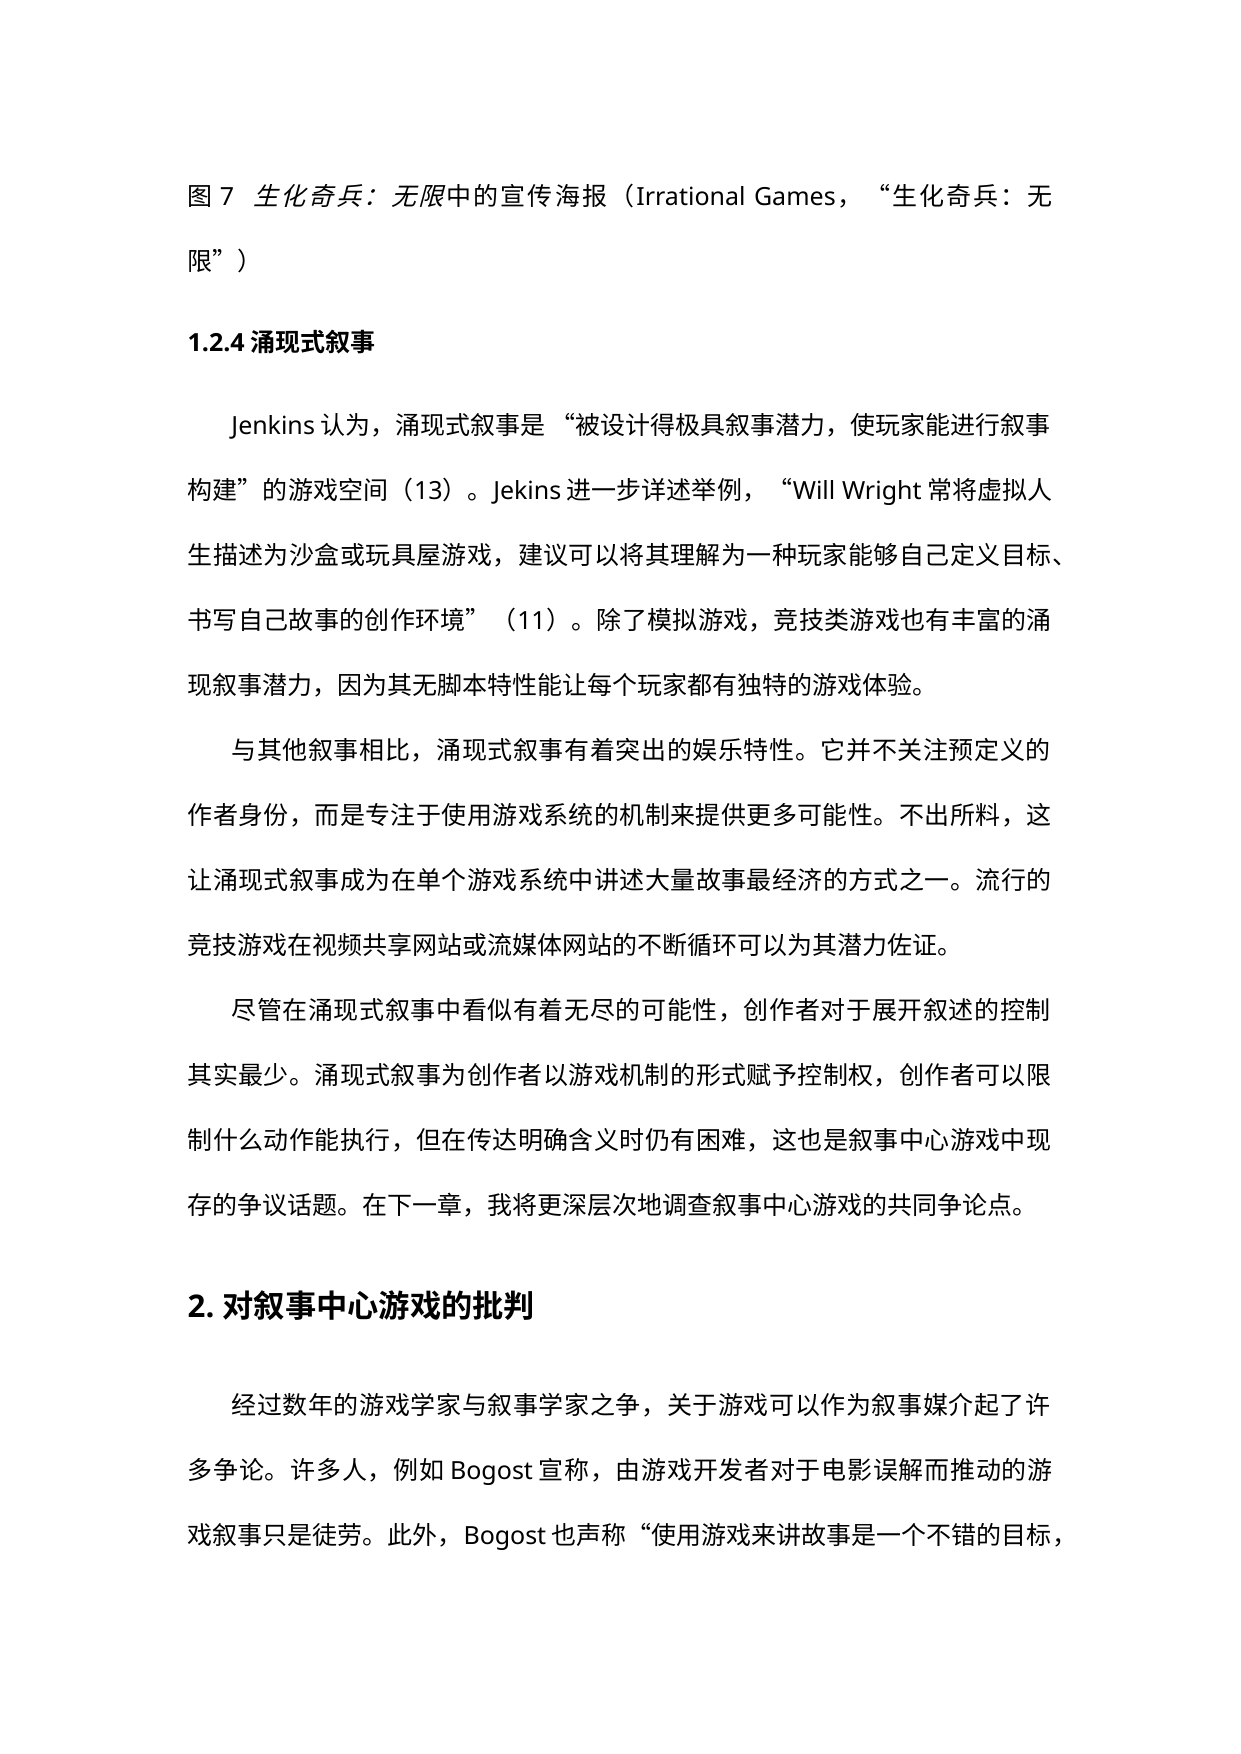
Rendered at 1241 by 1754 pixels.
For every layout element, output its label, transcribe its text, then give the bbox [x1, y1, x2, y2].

text 图7 生化奇兵：无限中的宣传海报（Irrational Games，“生化奇兵：无限”） [187, 162, 1053, 292]
text 尽管在涌现式叙事中看似有着无尽的可能性，创作者对于展开叙述的控制其实最少。涌现式叙事为创作者以游戏机制的形式赋予控制权，创作者可以限制什么动作能执行，但在传达明确含义时仍有困难，这也是叙事中心游戏中现存的争议话题。在下一章，我将更深层次地调查叙事中心游戏的共同争论点。 [187, 976, 1053, 1236]
subtitle 2. 对叙事中心游戏的批判 [187, 1272, 1053, 1337]
text Jenkins认为，涌现式叙事是 “被设计得极具叙事潜力，使玩家能进行叙事构建”的游戏空间（13）。Jekins进一步详述举例，“Will Wright常将虚拟人生描述为沙盒或玩具屋游戏，建议可以将其理解为一种玩家能够自己定义目标、书写自己故事的创作环境”（11）。除了模拟游戏，竞技类游戏也有丰富的涌现叙事潜力，因为其无脚本特性能让每个玩家都有独特的游戏体验。 [187, 391, 1053, 716]
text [187, 1371, 1053, 1566]
text 与其他叙事相比，涌现式叙事有着突出的娱乐特性。它并不关注预定义的作者身份，而是专注于使用游戏系统的机制来提供更多可能性。不出所料，这让涌现式叙事成为在单个游戏系统中讲述大量故事最经济的方式之一。流行的竞技游戏在视频共享网站或流媒体网站的不断循环可以为其潜力佐证。 [187, 716, 1053, 976]
text 1.2.4涌现式叙事 [187, 308, 1053, 373]
